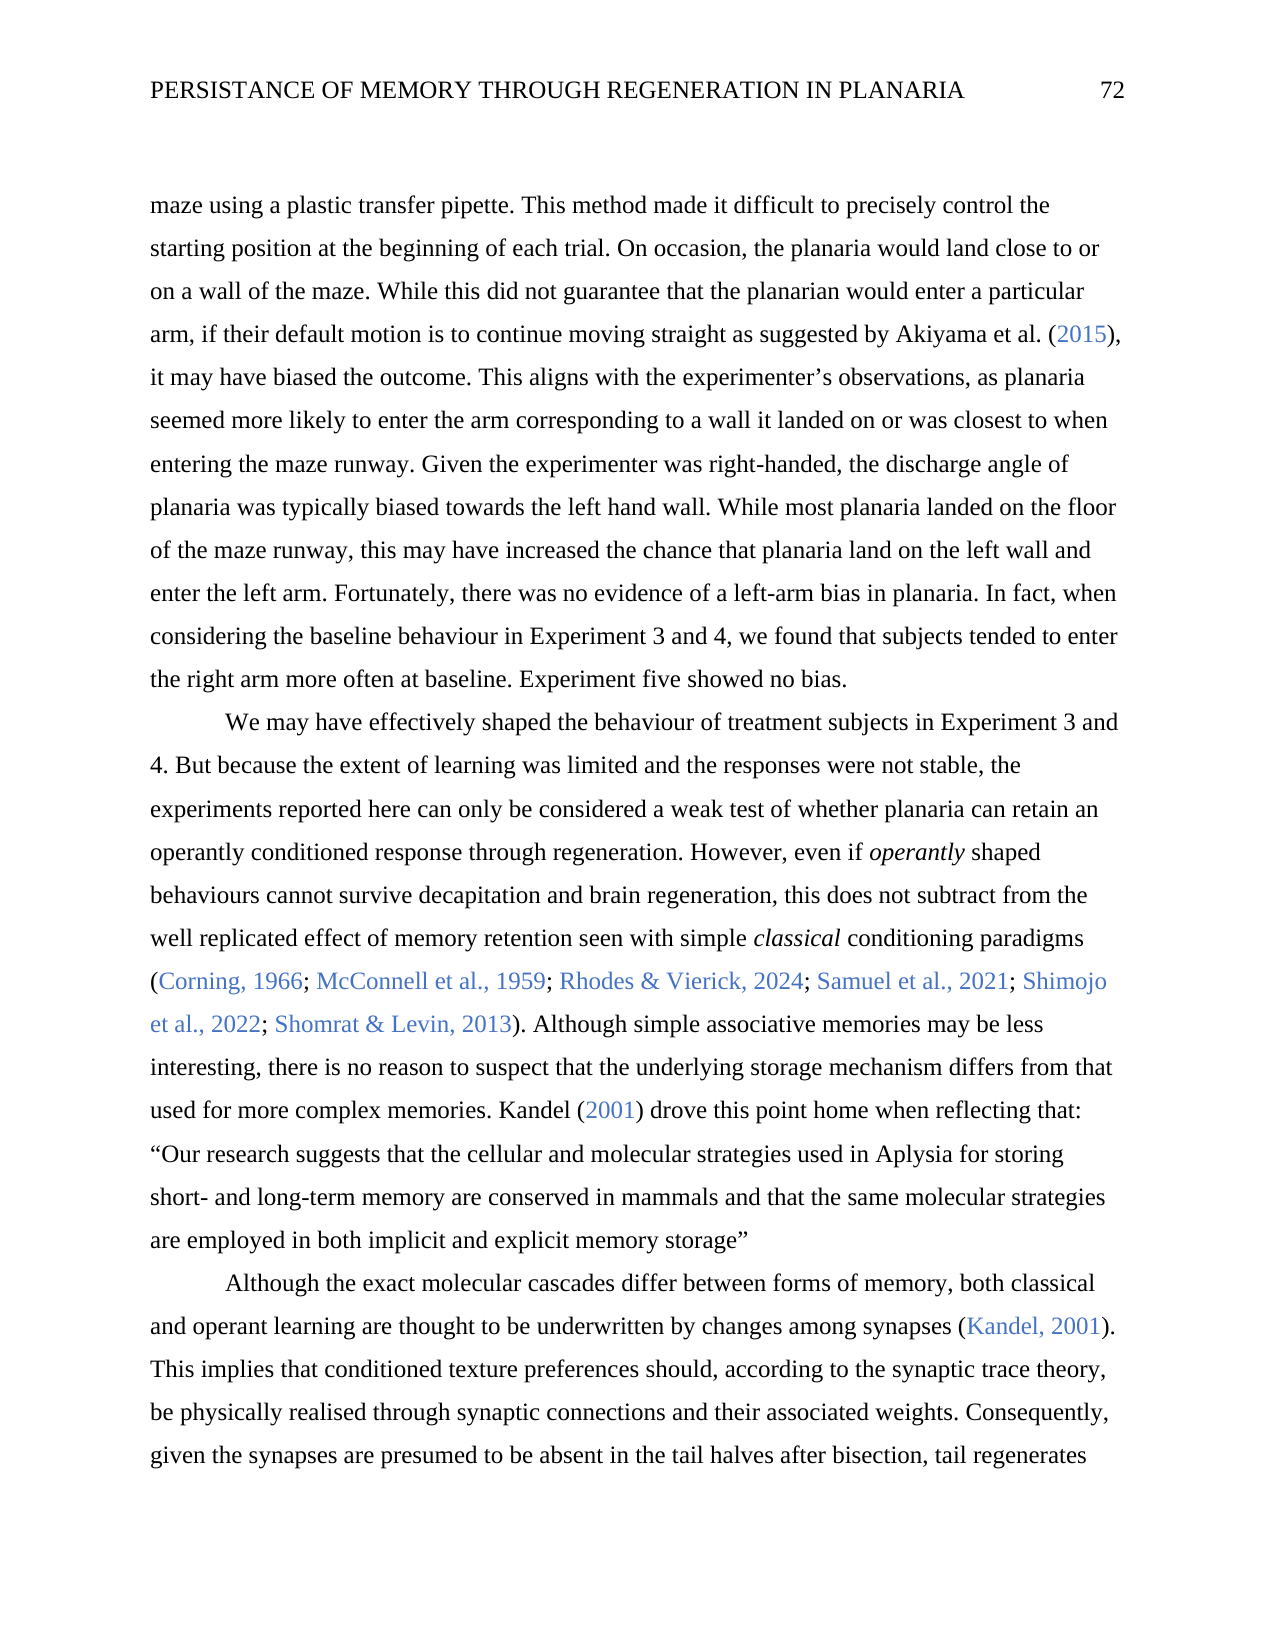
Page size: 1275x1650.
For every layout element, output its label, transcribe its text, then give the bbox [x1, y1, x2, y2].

text We may have effectively shaped the behaviour of treatment subjects in Experiment 3 and 4. But because the extent of learning was limited and the responses were not stable, the experiments reported here can only be considered a weak test of whether planaria can retain an operantly conditioned response through regeneration. However, even if operantly shaped behaviours cannot survive decapitation and brain regeneration, this does not subtract from the well replicated effect of memory retention seen with simple classical conditioning paradigms (Corning, 1966; McConnell et al., 1959; Rhodes & Vierick, 2024; Samuel et al., 2021; Shimojo et al., 2022; Shomrat & Levin, 2013). Although simple associative memories may be less interesting, there is no reason to suspect that the underlying storage mechanism differs from that used for more complex memories. Kandel (2001) drove this point home when reflecting that: “Our research suggests that the cellular and molecular strategies used in Aplysia for storing short- and long-term memory are conserved in mammals and that the same molecular strategies are employed in both implicit and explicit memory storage” [150, 707, 1125, 1254]
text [150, 1268, 1125, 1469]
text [150, 190, 1125, 693]
